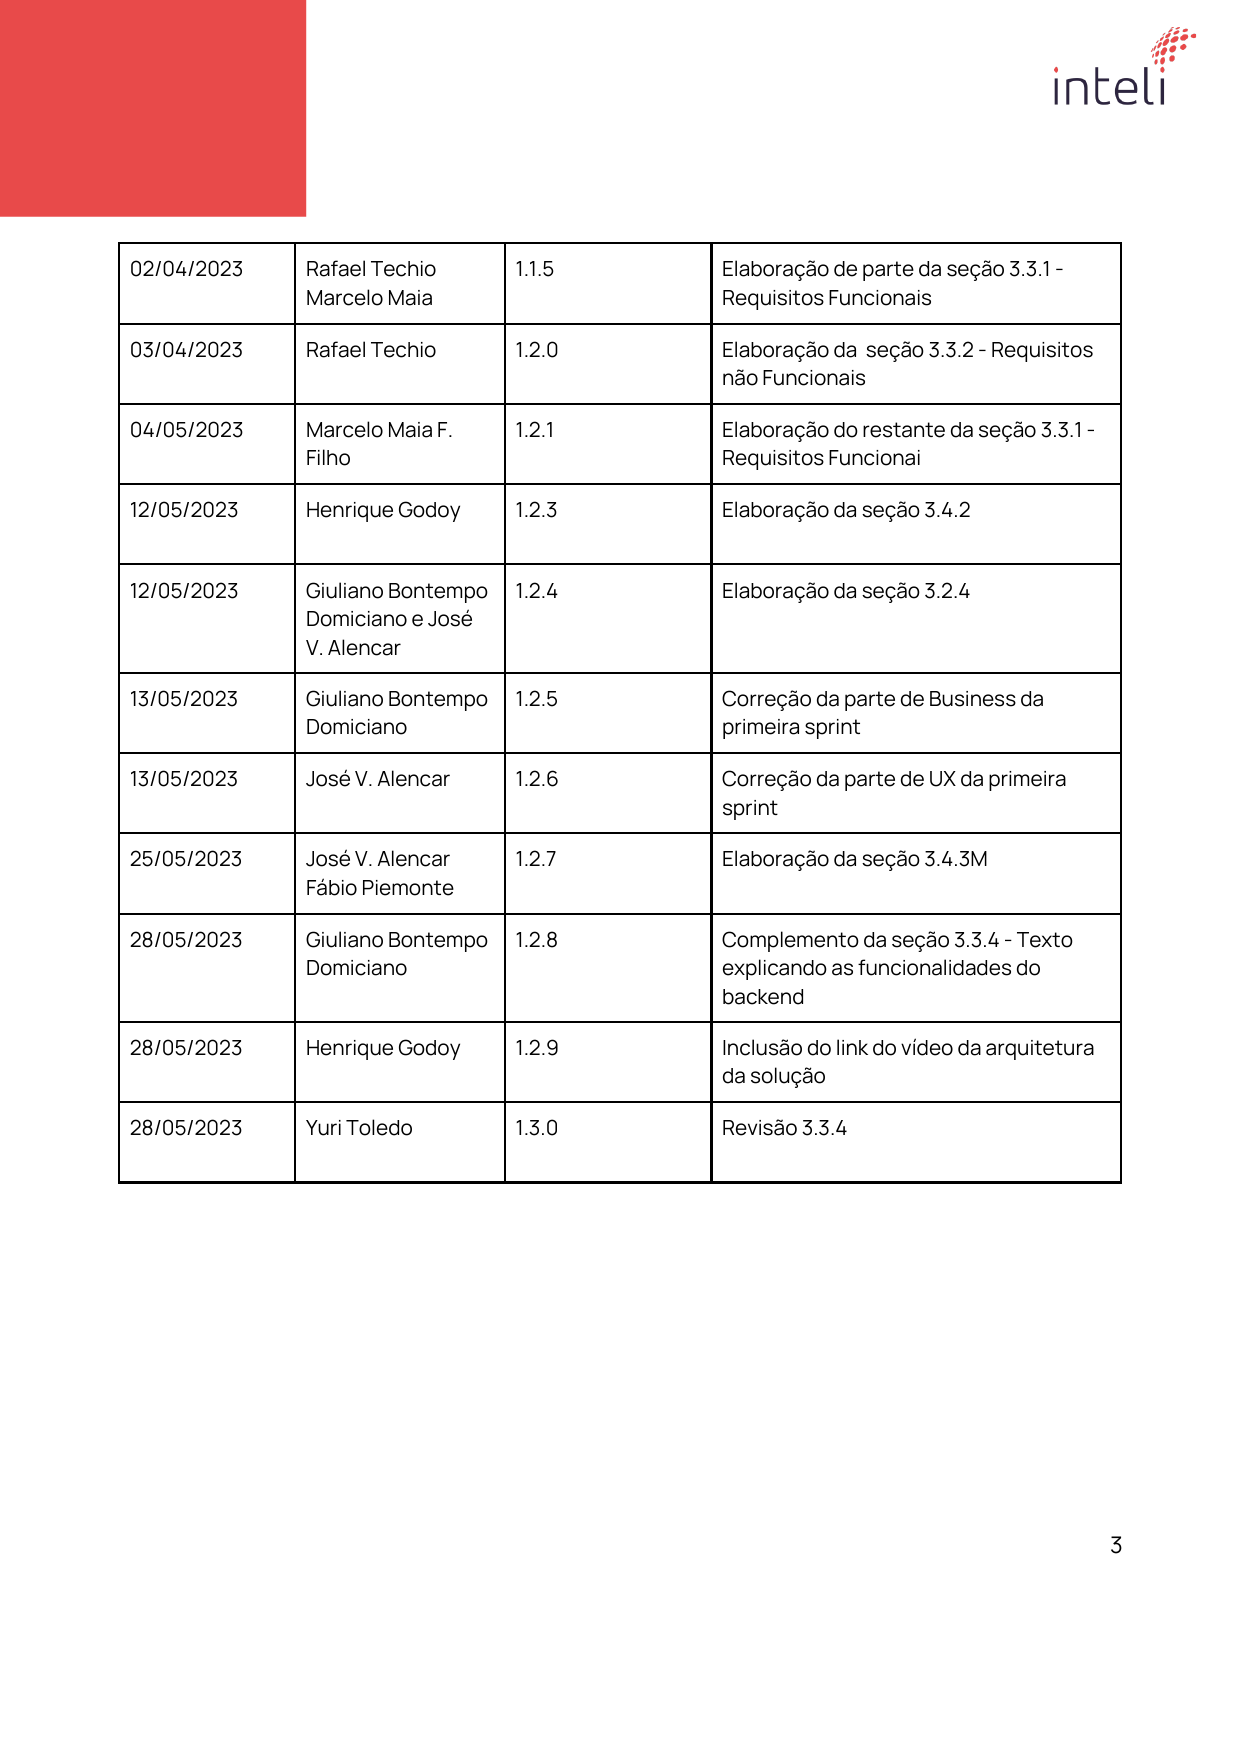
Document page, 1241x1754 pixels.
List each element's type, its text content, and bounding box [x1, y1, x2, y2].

table_cell 12/05/2023 [120, 485, 294, 563]
table_cell Giuliano Bontempo Domiciano [296, 915, 504, 1021]
table_cell Yuri Toledo [296, 1103, 504, 1181]
table_cell Elaboração de parte da seção 3.3.1 - Requisitos Funcionais [713, 244, 1120, 322]
table_cell Henrique Godoy [296, 1023, 504, 1101]
picture [0, 0, 307, 217]
table_cell 12/05/2023 [120, 565, 294, 672]
table_cell José V. Alencar Fábio Piemonte [296, 834, 504, 912]
table_cell Rafael Techio [296, 325, 504, 403]
table_cell 1.2.1 [506, 405, 710, 483]
table_cell 1.2.9 [506, 1023, 710, 1101]
table_cell Giuliano Bontempo Domiciano e José V. Alencar [296, 565, 504, 672]
table_cell Elaboração da seção 3.2.4 [713, 565, 1120, 672]
table_cell 04/05/2023 [120, 405, 294, 483]
table_cell Henrique Godoy [296, 485, 504, 563]
picture [1054, 27, 1197, 105]
table_cell 28/05/2023 [120, 1103, 294, 1181]
table_cell 13/05/2023 [120, 674, 294, 752]
table_cell 03/04/2023 [120, 325, 294, 403]
table_cell Elaboração da seção 3.4.2 [713, 485, 1120, 563]
table_cell 1.2.8 [506, 915, 710, 1021]
table_cell 13/05/2023 [120, 754, 294, 832]
table_cell 28/05/2023 [120, 1023, 294, 1101]
table_cell 1.2.7 [506, 834, 710, 912]
table_cell Correção da parte de Business da primeira sprint [713, 674, 1120, 752]
table_cell 1.2.0 [506, 325, 710, 403]
table_cell Inclusão do link do vídeo da arquitetura da solução [713, 1023, 1120, 1101]
table_cell 1.3.0 [506, 1103, 710, 1181]
table_cell 1.1.5 [506, 244, 710, 322]
table_cell Marcelo Maia F. Filho [296, 405, 504, 483]
table_cell 1.2.3 [506, 485, 710, 563]
table_cell Complemento da seção 3.3.4 - Texto explicando as funcionalidades do backend [713, 915, 1120, 1021]
table_cell 1.2.4 [506, 565, 710, 672]
table_cell 1.2.6 [506, 754, 710, 832]
table_cell José V. Alencar [296, 754, 504, 832]
table_cell Elaboração do restante da seção 3.3.1 - Requisitos Funcionai [713, 405, 1120, 483]
table_cell Elaboração da seção 3.3.2 - Requisitos não Funcionais [713, 325, 1120, 403]
table_cell 1.2.5 [506, 674, 710, 752]
table_cell Correção da parte de UX da primeira sprint [713, 754, 1120, 832]
table_cell Giuliano Bontempo Domiciano [296, 674, 504, 752]
table_cell 02/04/2023 [120, 244, 294, 322]
table_cell 25/05/2023 [120, 834, 294, 912]
table_cell Revisão 3.3.4 [713, 1103, 1120, 1181]
table_cell 28/05/2023 [120, 915, 294, 1021]
table_cell Elaboração da seção 3.4.3M [713, 834, 1120, 912]
table_cell Rafael Techio Marcelo Maia [296, 244, 504, 322]
